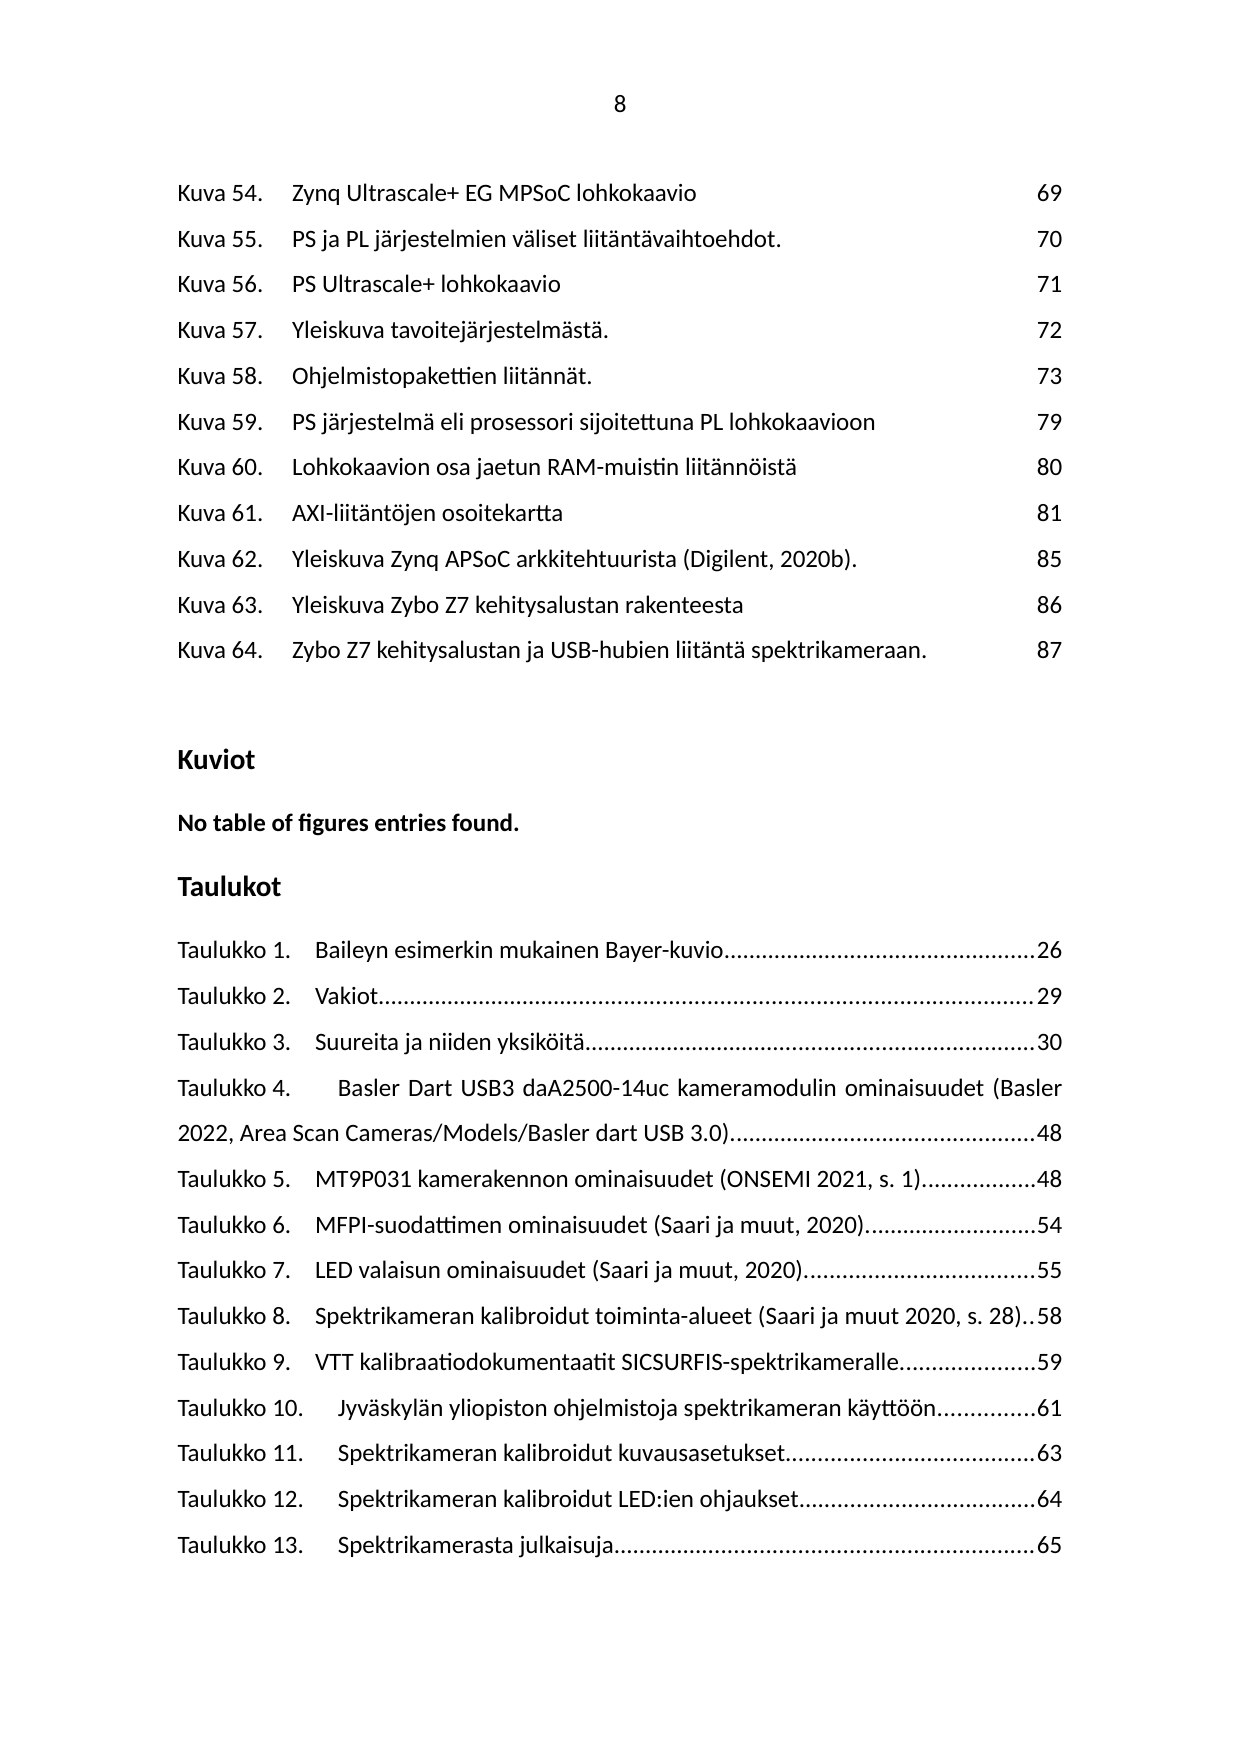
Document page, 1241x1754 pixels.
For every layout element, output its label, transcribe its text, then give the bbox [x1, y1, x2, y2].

text Kuva 56. PS Ultrascale+ lohkokaavio 71 [177, 269, 1063, 299]
text Taulukko 1. Baileyn esimerkin mukainen Bayer-kuvio 26 [177, 934, 1063, 965]
text Taulukko 12. Spektrikameran kalibroidut LED:ien ohjaukset 64 [177, 1483, 1063, 1514]
text Taulukko 6. MFPI-suodattimen ominaisuudet (Saari ja muut, 2020). 54 [177, 1209, 1063, 1239]
text Taulukko 2. Vakiot 29 [177, 980, 1063, 1011]
text Taulukko 3. Suureita ja niiden yksiköitä 30 [177, 1026, 1063, 1057]
text Taulukko 13. Spektrikamerasta julkaisuja 65 [177, 1529, 1063, 1559]
text Taulukko 4. Basler Dart USB3 daA2500-14uc kameramodulin ominaisuudet (Basler 2022, Area Scan Cameras/Models/Basler dart USB 3.0). 48 [177, 1072, 1063, 1148]
text Kuva 60. Lohkokaavion osa jaetun RAM-muistin liitännöistä 80 [177, 452, 1063, 482]
text Taulukko 11. Spektrikameran kalibroidut kuvausasetukset 63 [177, 1438, 1063, 1468]
text Taulukko 5. MT9P031 kamerakennon ominaisuudet (ONSEMI 2021, s. 1). 48 [177, 1163, 1063, 1194]
text Kuva 55. PS ja PL järjestelmien väliset liitäntävaihtoehdot. 70 [177, 223, 1063, 253]
text Kuva 63. Yleiskuva Zybo Z7 kehitysalustan rakenteesta 86 [177, 589, 1063, 619]
text Kuva 64. Zybo Z7 kehitysalustan ja USB-hubien liitäntä spektrikameraan. 87 [177, 634, 1063, 665]
text Kuva 62. Yleiskuva Zynq APSoC arkkitehtuurista (Digilent, 2020b). 85 [177, 543, 1063, 573]
text Kuva 57. Yleiskuva tavoitejärjestelmästä. 72 [177, 314, 1063, 345]
text Kuva 58. Ohjelmistopakettien liitännät. 73 [177, 360, 1063, 391]
text Kuva 61. AXI-liitäntöjen osoitekartta 81 [177, 497, 1063, 528]
text Kuva 59. PS järjestelmä eli prosessori sijoitettuna PL lohkokaavioon 79 [177, 406, 1063, 436]
text Kuva 54. Zynq Ultrascale+ EG MPSoC lohkokaavio 69 [177, 177, 1063, 208]
text Taulukko 9. VTT kalibraatiodokumentaatit SICSURFIS-spektrikameralle. 59 [177, 1346, 1063, 1377]
subtitle Taulukot [177, 868, 1063, 904]
text Taulukko 10. Jyväskylän yliopiston ohjelmistoja spektrikameran käyttöön 61 [177, 1392, 1063, 1422]
text No table of figures entries found. [177, 807, 1063, 838]
text Taulukko 7. LED valaisun ominaisuudet (Saari ja muut, 2020). 55 [177, 1255, 1063, 1285]
text Taulukko 8. Spektrikameran kalibroidut toiminta-alueet (Saari ja muut 2020, s. 28). 58 [177, 1300, 1063, 1331]
subtitle Kuviot [177, 741, 1063, 777]
